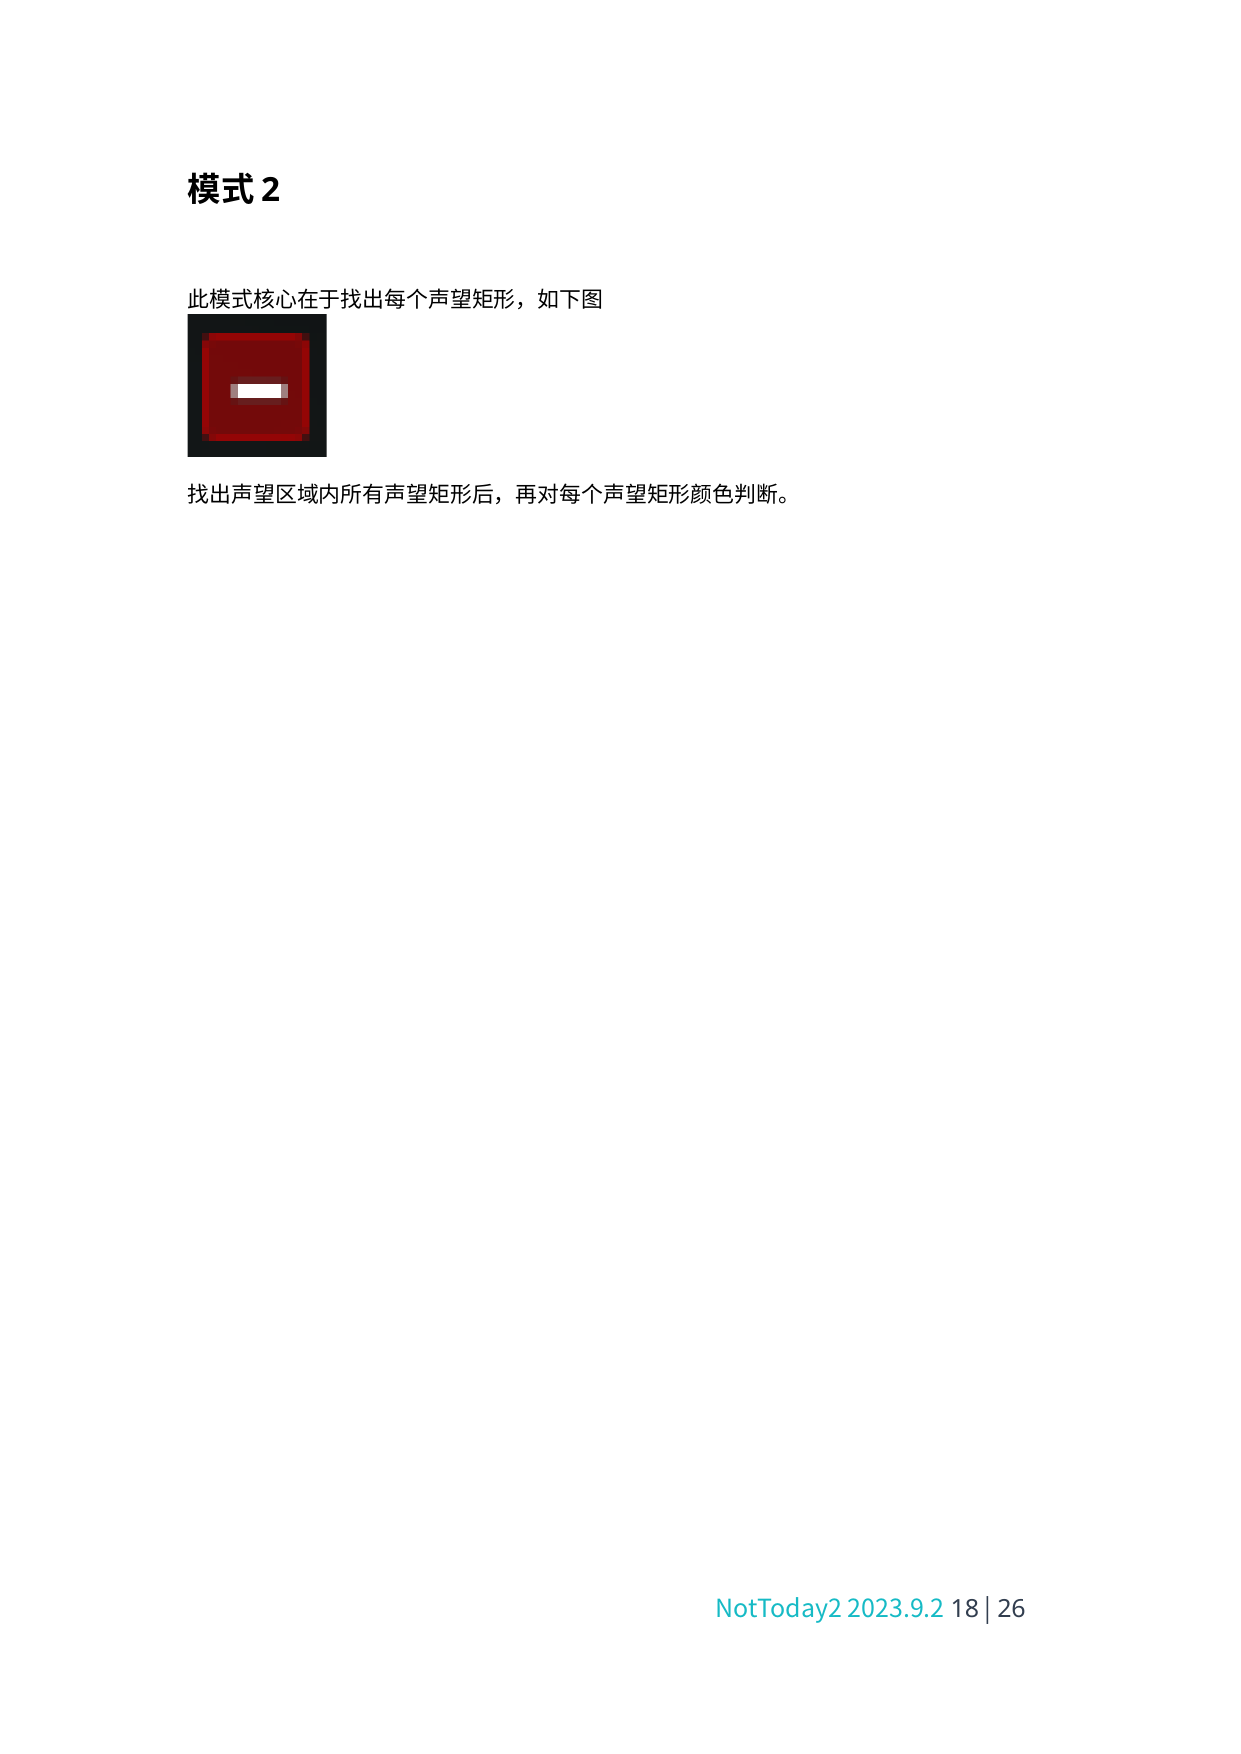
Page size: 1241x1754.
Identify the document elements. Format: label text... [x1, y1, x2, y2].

subtitle 模式2 [187, 154, 1053, 219]
picture [187, 314, 327, 457]
text 此模式核心在于找出每个声望矩形，如下图 [187, 282, 1053, 314]
text 找出声望区域内所有声望矩形后，再对每个声望矩形颜色判断。 [187, 477, 1053, 509]
